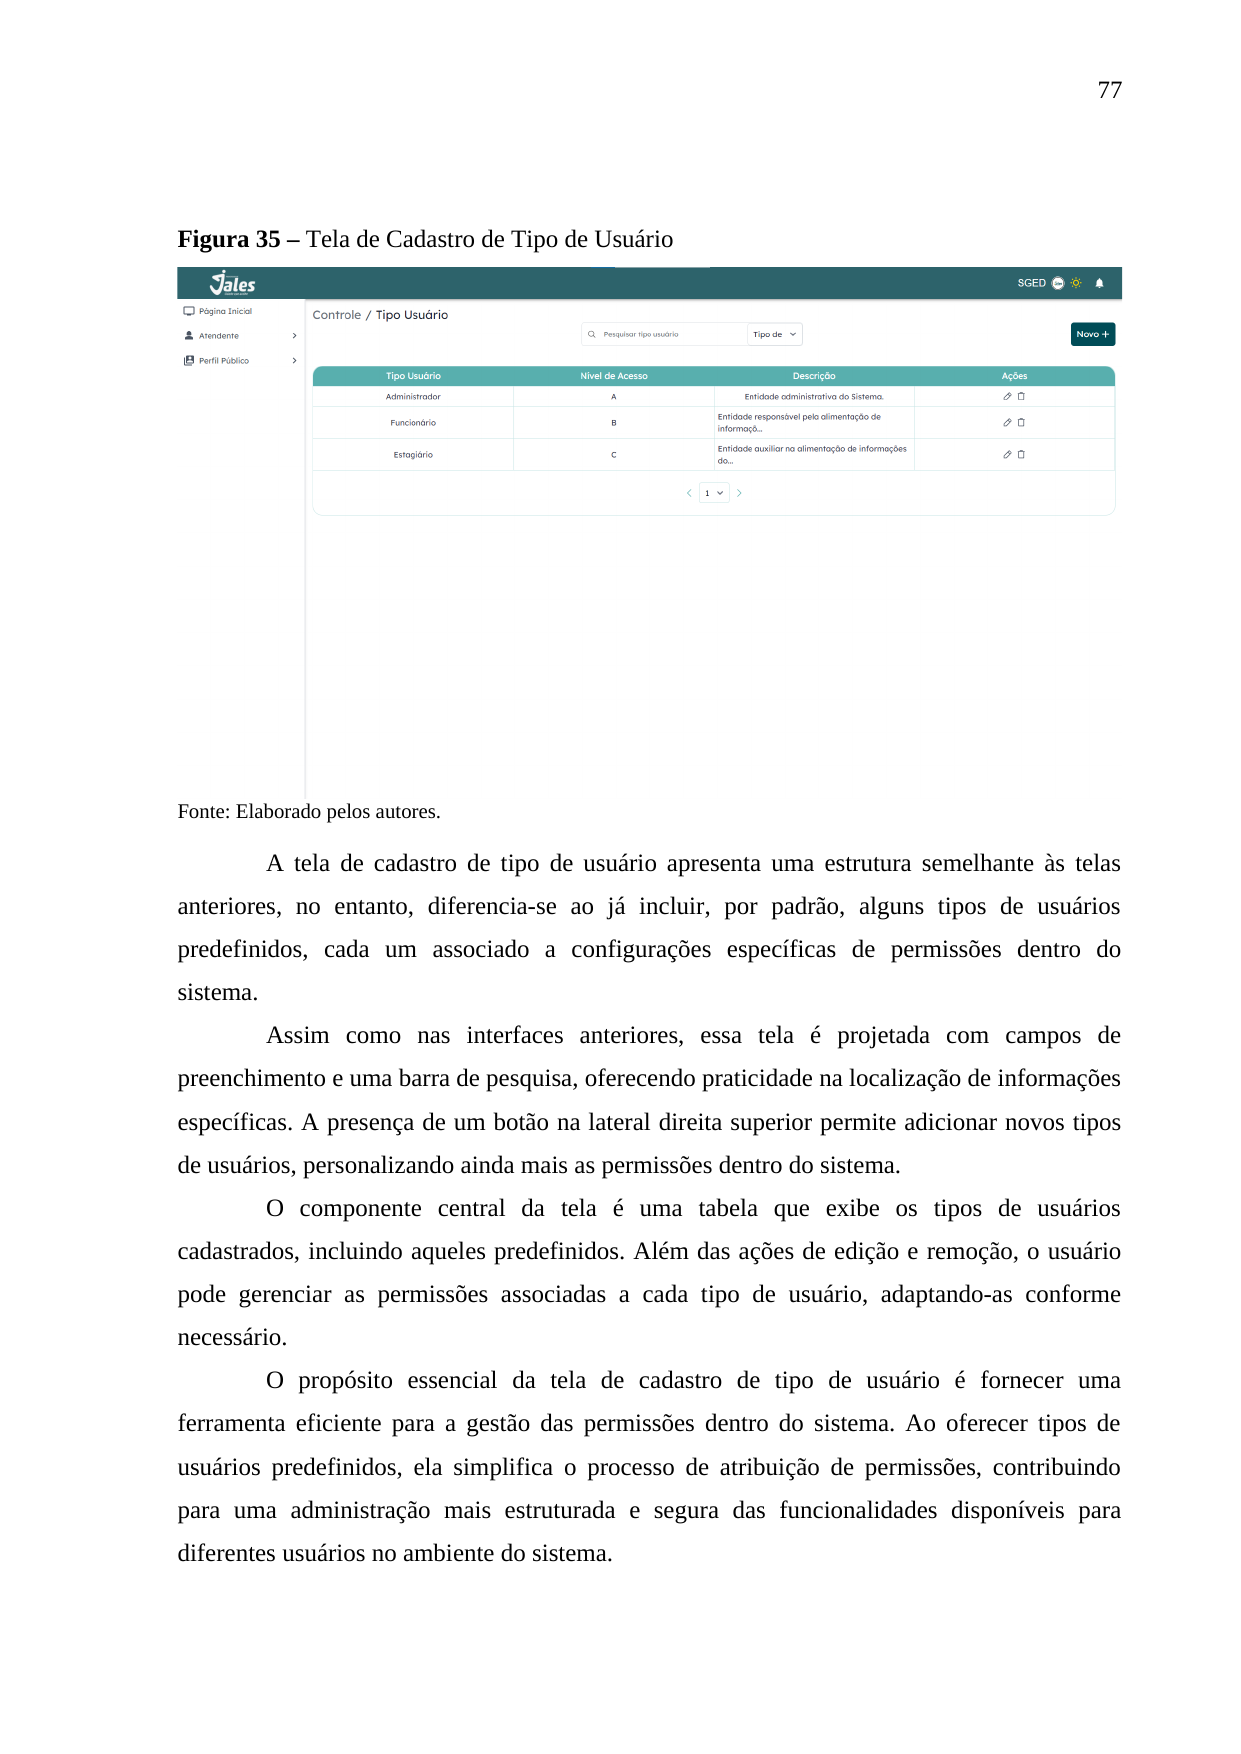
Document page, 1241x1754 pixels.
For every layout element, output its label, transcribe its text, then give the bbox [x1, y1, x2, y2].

picture [177, 267, 1123, 799]
text Assim como nas interfaces anteriores, essa tela é projetada com campos de preenchimento e uma barra de pesquisa, oferecendo praticidade na localização de informações específicas. A presença de um botão na lateral direita superior permite adicionar novos tipos de usuários, personalizando ainda mais as permissões dentro do sistema. [177, 1020, 1122, 1178]
text A tela de cadastro de tipo de usuário apresenta uma estrutura semelhante às telas anteriores, no entanto, diferencia-se ao já incluir, por padrão, alguns tipos de usuários predefinidos, cada um associado a configurações específicas de permissões dentro do sistema. [177, 848, 1122, 1006]
text Fonte: Elaborado pelos autores. [177, 799, 1122, 823]
text O propósito essencial da tela de cadastro de tipo de usuário é fornecer uma ferramenta eficiente para a gestão das permissões dentro do sistema. Ao oferecer tipos de usuários predefinidos, ela simplifica o processo de atribuição de permissões, contribuindo para uma administração mais estruturada e segura das funcionalidades disponíveis para diferentes usuários no ambiente do sistema. [177, 1365, 1122, 1567]
text O componente central da tela é uma tabela que exibe os tipos de usuários cadastrados, incluindo aqueles predefinidos. Além das ações de edição e remoção, o usuário pode gerenciar as permissões associadas a cada tipo de usuário, adaptando-as conforme necessário. [177, 1193, 1122, 1351]
